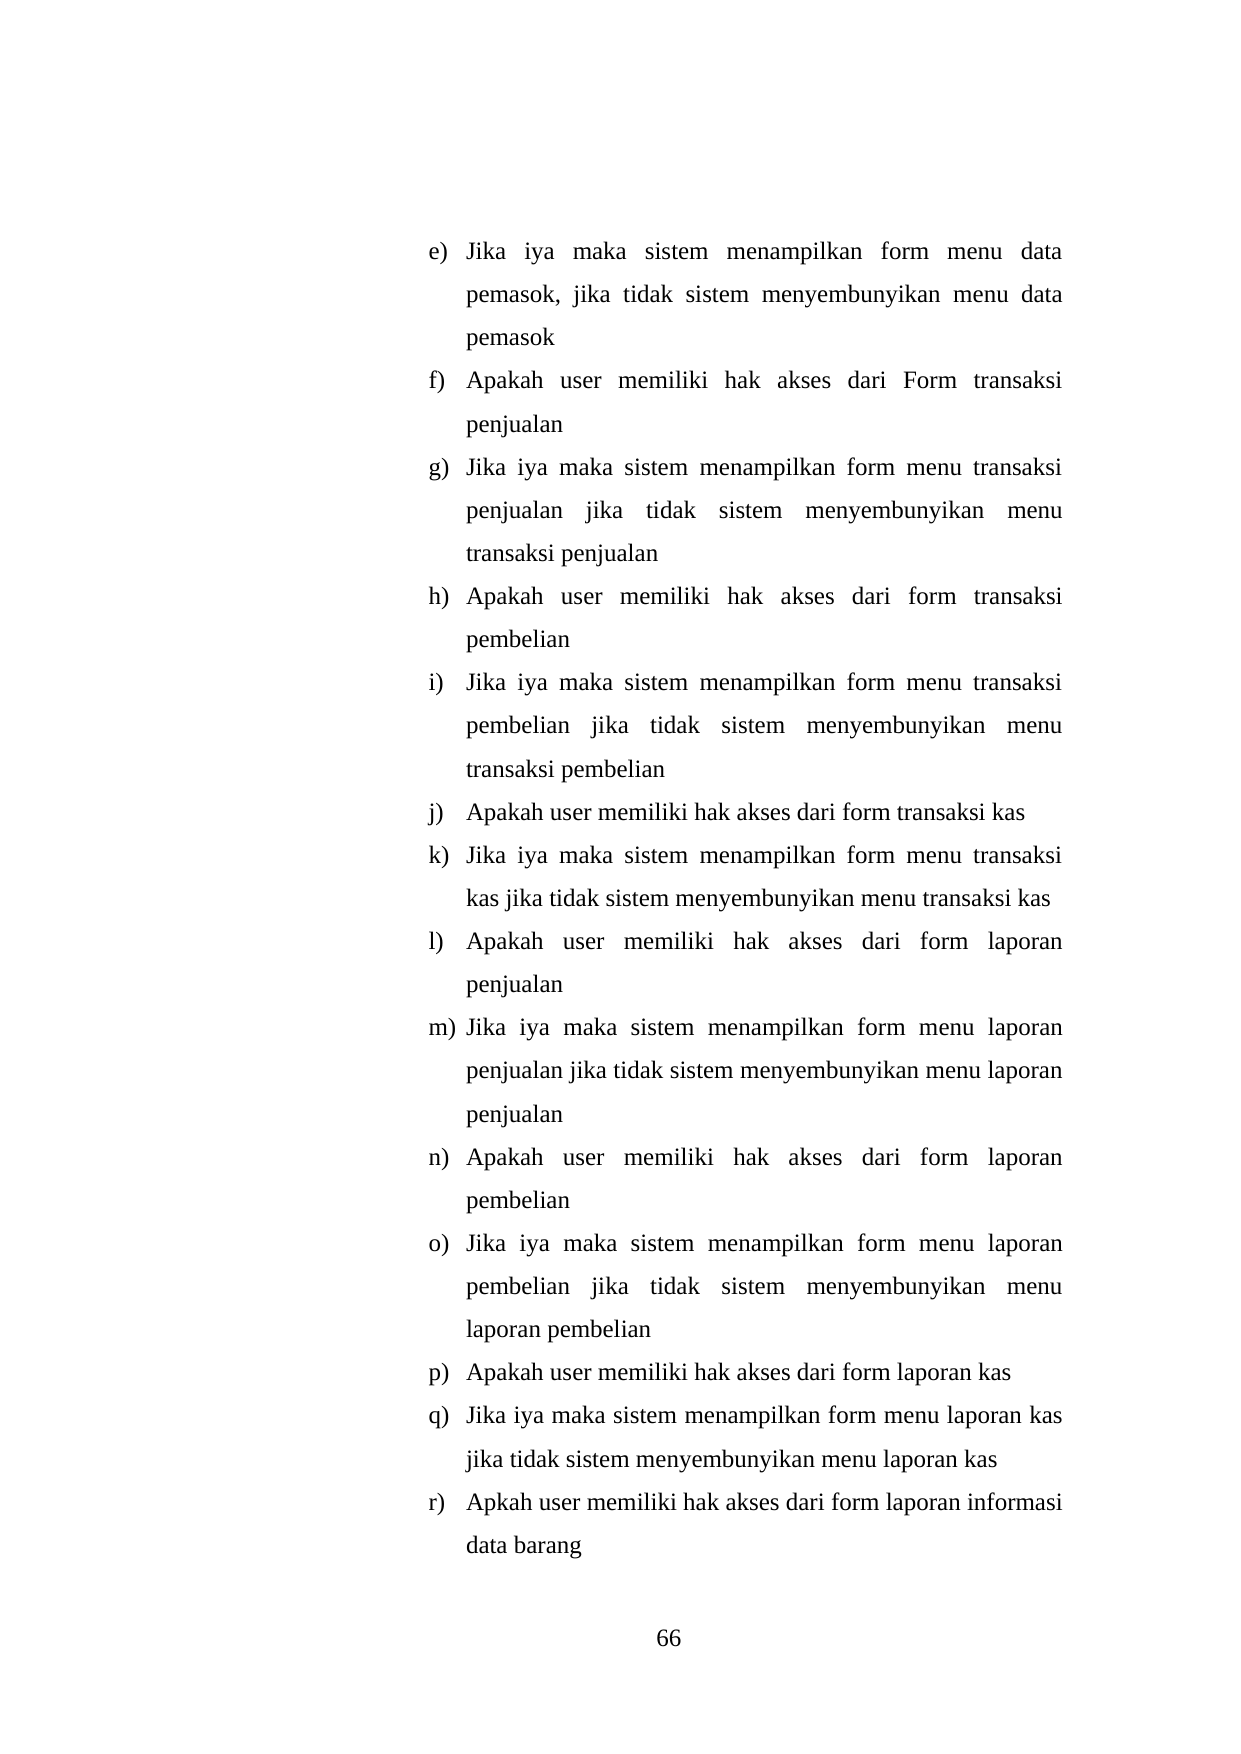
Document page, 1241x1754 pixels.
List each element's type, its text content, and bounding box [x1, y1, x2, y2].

list Apakah user memiliki hak akses dari Form transaksi penjualan [428, 366, 1063, 437]
list Jika iya maka sistem menampilkan form menu transaksi kas jika tidak sistem menyembunyikan menu transaksi kas [428, 840, 1063, 912]
list Jika iya maka sistem menampilkan form menu transaksi pembelian jika tidak sistem menyembunyikan menu transaksi pembelian [428, 667, 1063, 782]
list Apakah user memiliki hak akses dari form transaksi kas [428, 797, 1063, 826]
list Jika iya maka sistem menampilkan form menu laporan pembelian jika tidak sistem menyembunyikan menu laporan pembelian [428, 1228, 1063, 1343]
list Apakah user memiliki hak akses dari form transaksi pembelian [428, 581, 1063, 653]
list Apakah user memiliki hak akses dari form laporan pembelian [428, 1142, 1063, 1214]
list Apakah user memiliki hak akses dari form laporan penjualan [428, 926, 1063, 998]
list Apkah user memiliki hak akses dari form laporan informasi data barang [428, 1487, 1063, 1559]
list Jika iya maka sistem menampilkan form menu laporan penjualan jika tidak sistem menyembunyikan menu laporan penjualan [428, 1012, 1063, 1127]
list Jika iya maka sistem menampilkan form menu transaksi penjualan jika tidak sistem menyembunyikan menu transaksi penjualan [428, 452, 1063, 567]
list Jika iya maka sistem menampilkan form menu laporan kas jika tidak sistem menyembunyikan menu laporan kas [428, 1401, 1063, 1472]
list Apakah user memiliki hak akses dari form laporan kas [428, 1357, 1063, 1386]
list Jika iya maka sistem menampilkan form menu data pemasok, jika tidak sistem menyembunyikan menu data pemasok [428, 236, 1063, 351]
